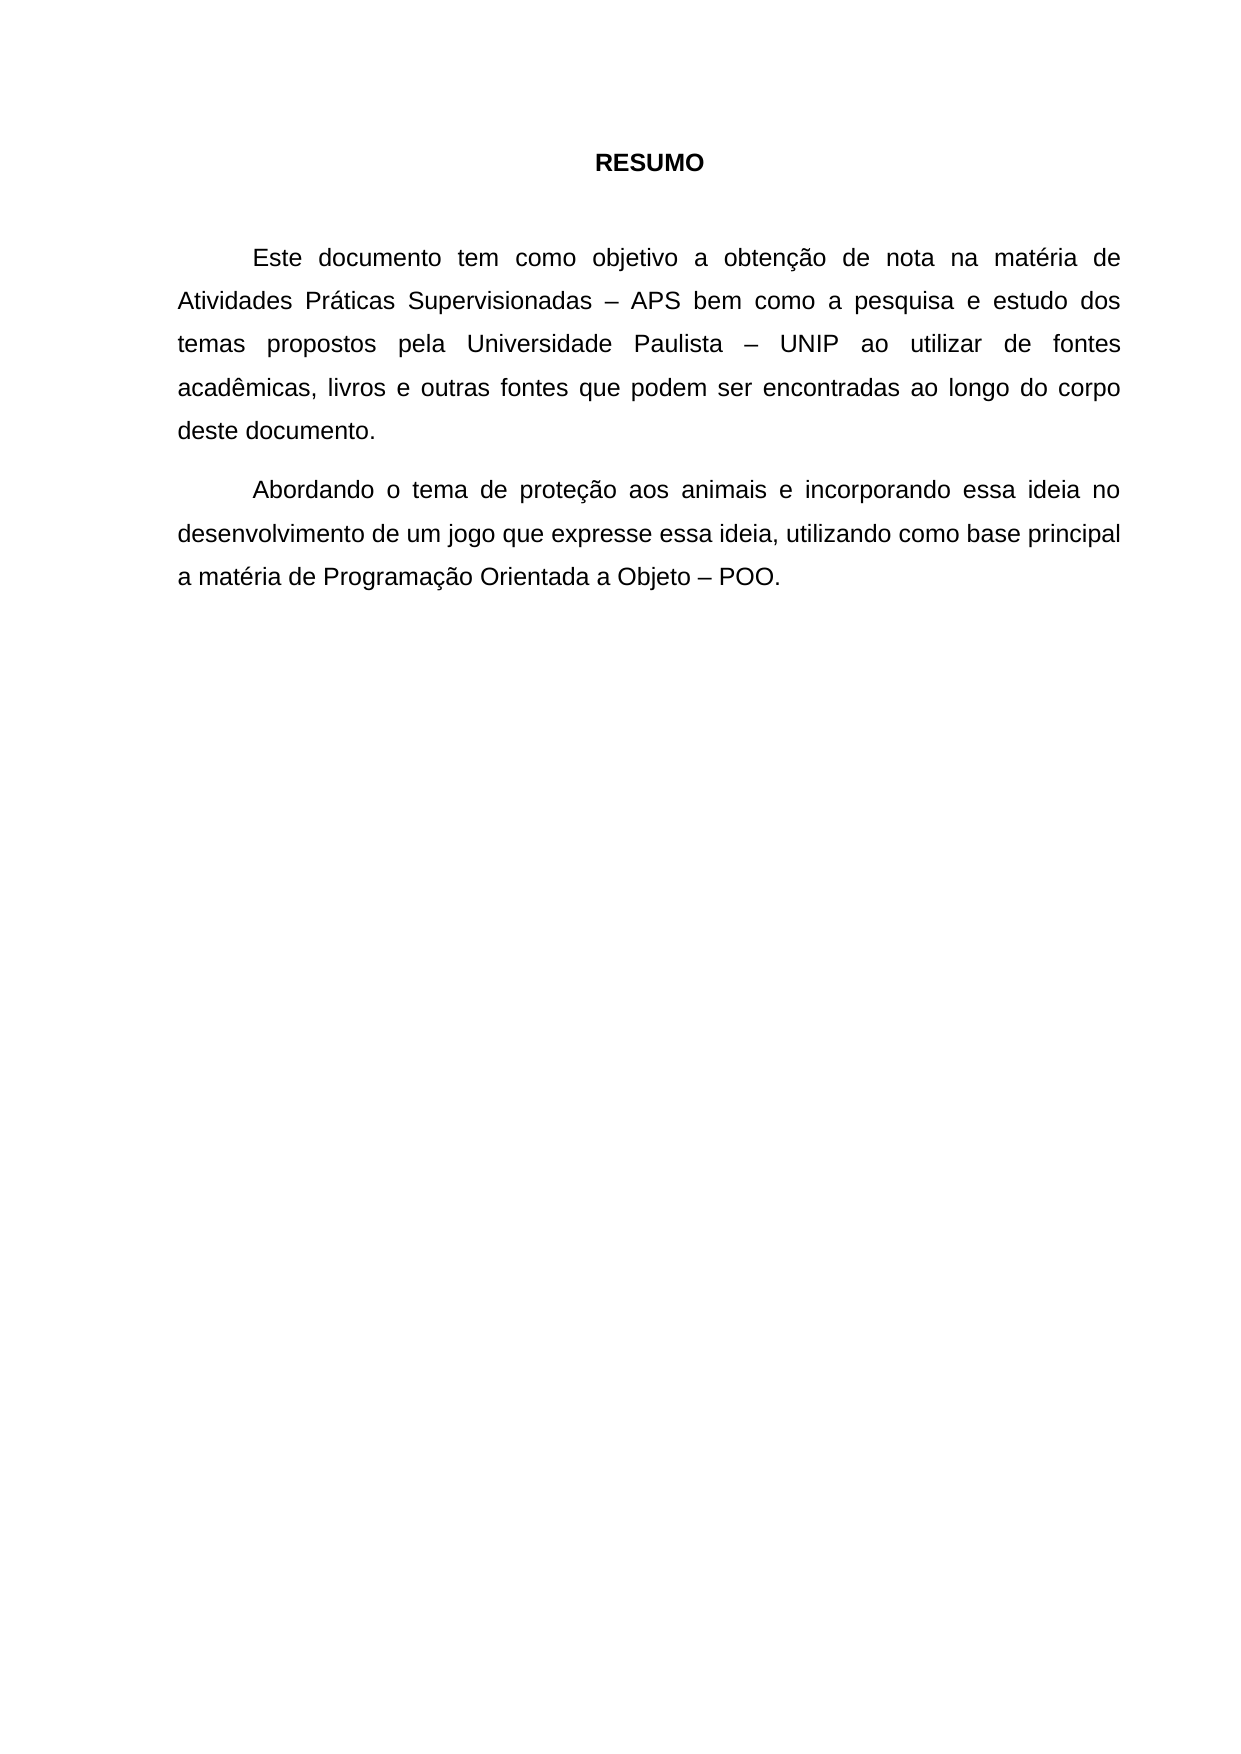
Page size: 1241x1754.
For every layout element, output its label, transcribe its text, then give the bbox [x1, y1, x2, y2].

text RESUMO [177, 148, 1122, 176]
text Este documento tem como objetivo a obtenção de nota na matéria de Atividades Práticas Supervisionadas – APS bem como a pesquisa e estudo dos temas propostos pela Universidade Paulista – UNIP ao utilizar de fontes acadêmicas, livros e outras fontes que podem ser encontradas ao longo do corpo deste documento. [177, 243, 1122, 444]
text Abordando o tema de proteção aos animais e incorporando essa ideia no desenvolvimento de um jogo que expresse essa ideia, utilizando como base principal a matéria de Programação Orientada a Objeto – POO. [177, 475, 1122, 590]
